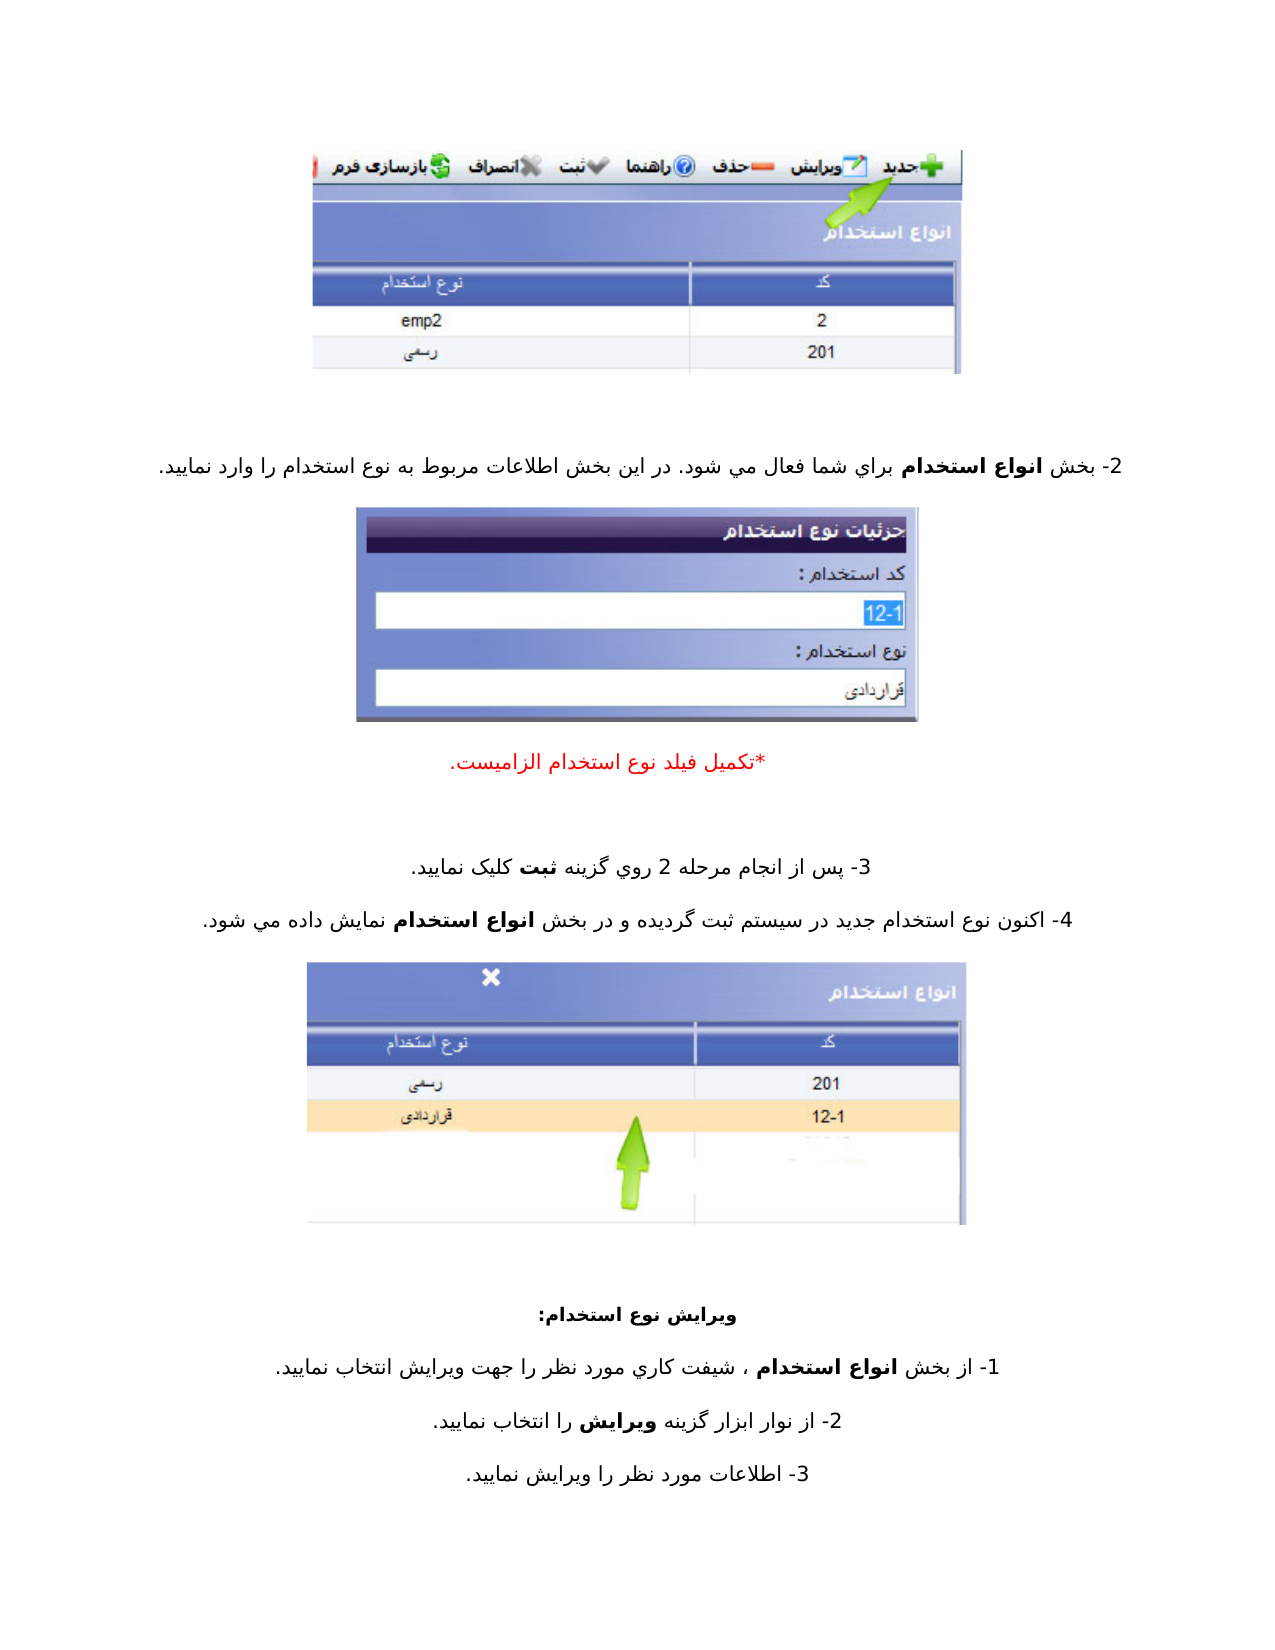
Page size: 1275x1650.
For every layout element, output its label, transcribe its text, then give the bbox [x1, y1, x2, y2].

text 4- اکنون نوع استخدام جديد در سيستم ثبت گرديده و در بخش انواع استخدام نمايش داده مي شود. [150, 908, 1125, 932]
text 3- اطلاعات مورد نظر را ويرايش نماييد. [150, 1462, 1125, 1487]
picture [356, 507, 919, 722]
picture [312, 150, 963, 374]
text 2- بخش انواع استخدام براي شما فعال مي شود. در اين بخش اطلاعات مربوط به نوع استخدام را وارد نماييد. [150, 454, 1125, 478]
text 2- از نوار ابزار گزينه ويرايش را انتخاب نماييد. [150, 1409, 1125, 1433]
text *تکميل فيلد نوع استخدام الزاميست. [150, 750, 1125, 774]
text 1- از بخش انواع استخدام ، شيفت کاري مورد نظر را جهت ويرايش انتخاب نماييد. [150, 1355, 1125, 1380]
picture [306, 961, 968, 1225]
text ويرايش نوع استخدام: [150, 1304, 1125, 1326]
text 3- پس از انجام مرحله 2 روي گزينه ثبت کليک نماييد. [150, 855, 1125, 879]
